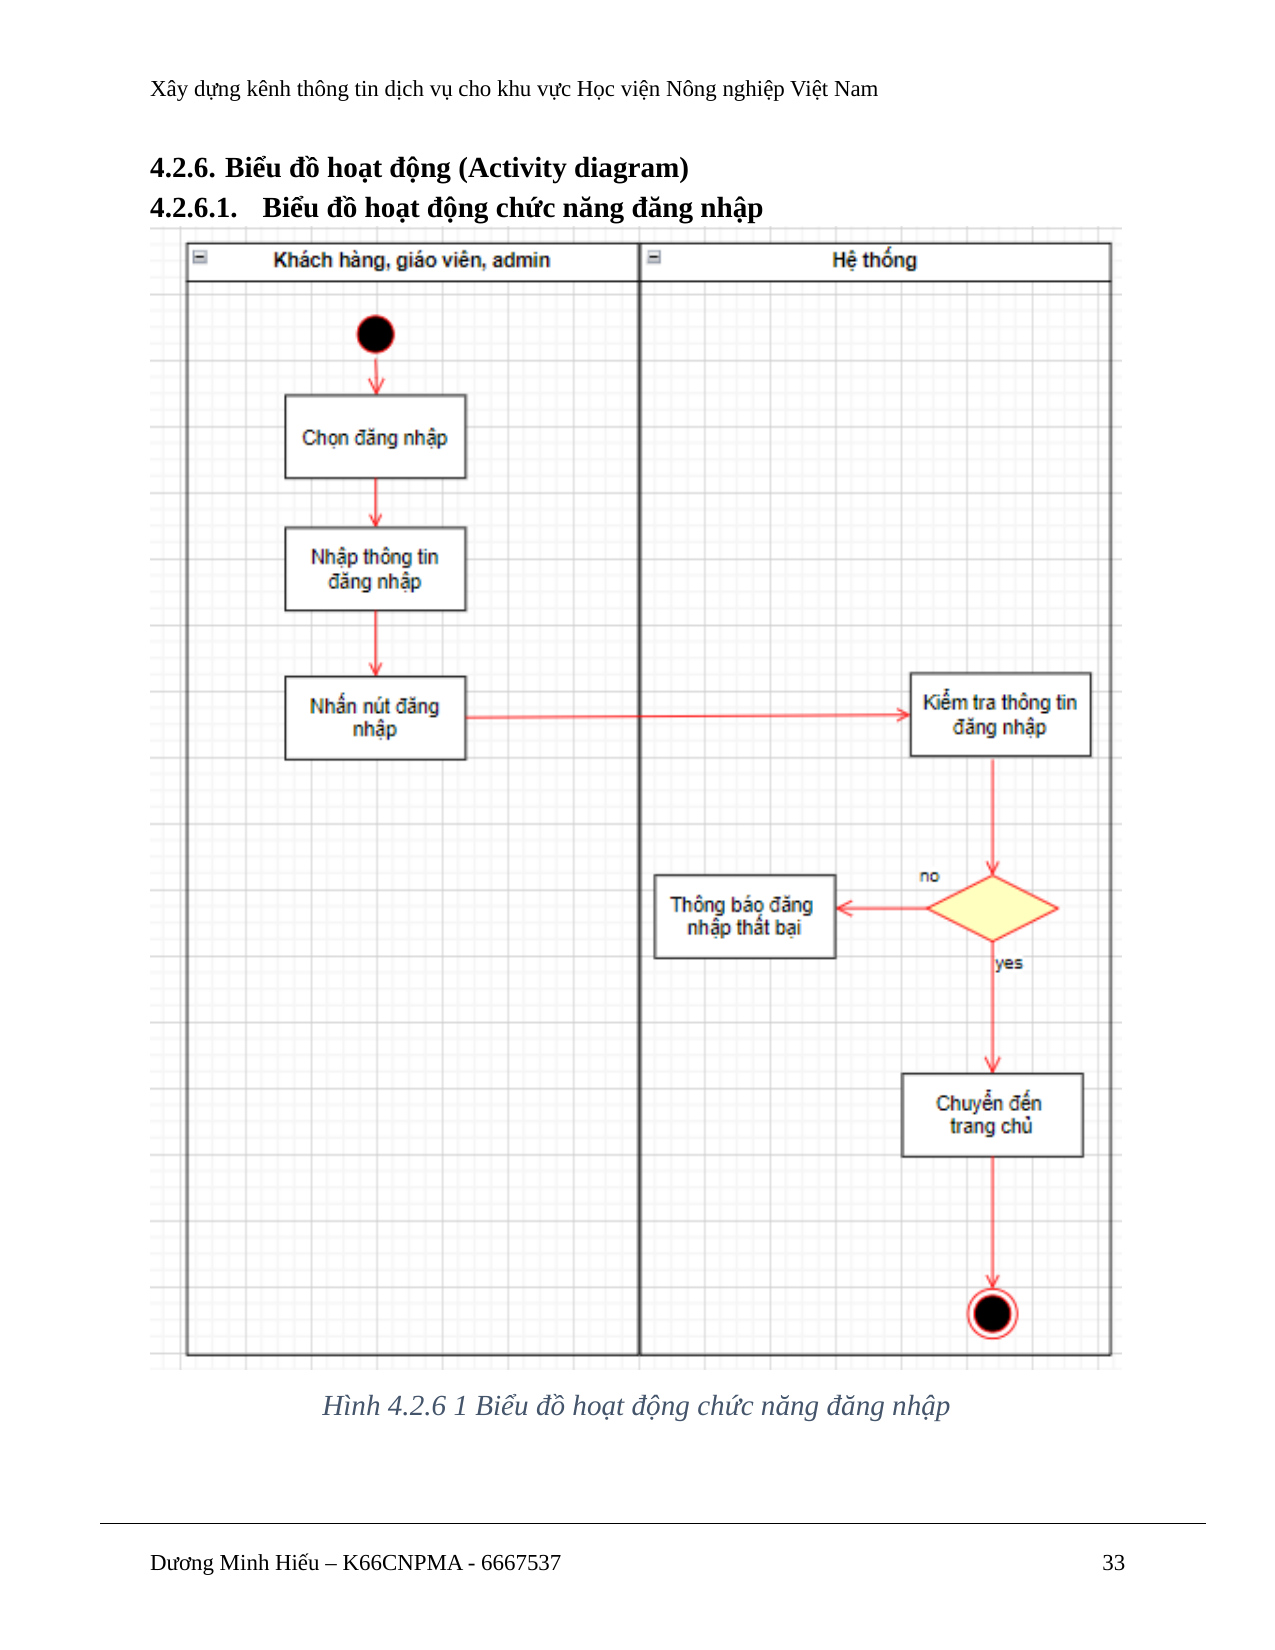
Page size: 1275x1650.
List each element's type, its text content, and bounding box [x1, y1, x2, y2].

subtitle Biểu đồ hoạt động chức năng đăng nhập [150, 190, 1125, 224]
picture [150, 226, 1122, 1370]
subtitle Biểu đồ hoạt động (Activity diagram) [150, 150, 1125, 183]
text Hình 4.2.6 1 Biểu đồ hoạt động chức năng đăng nhập [150, 1388, 1125, 1422]
